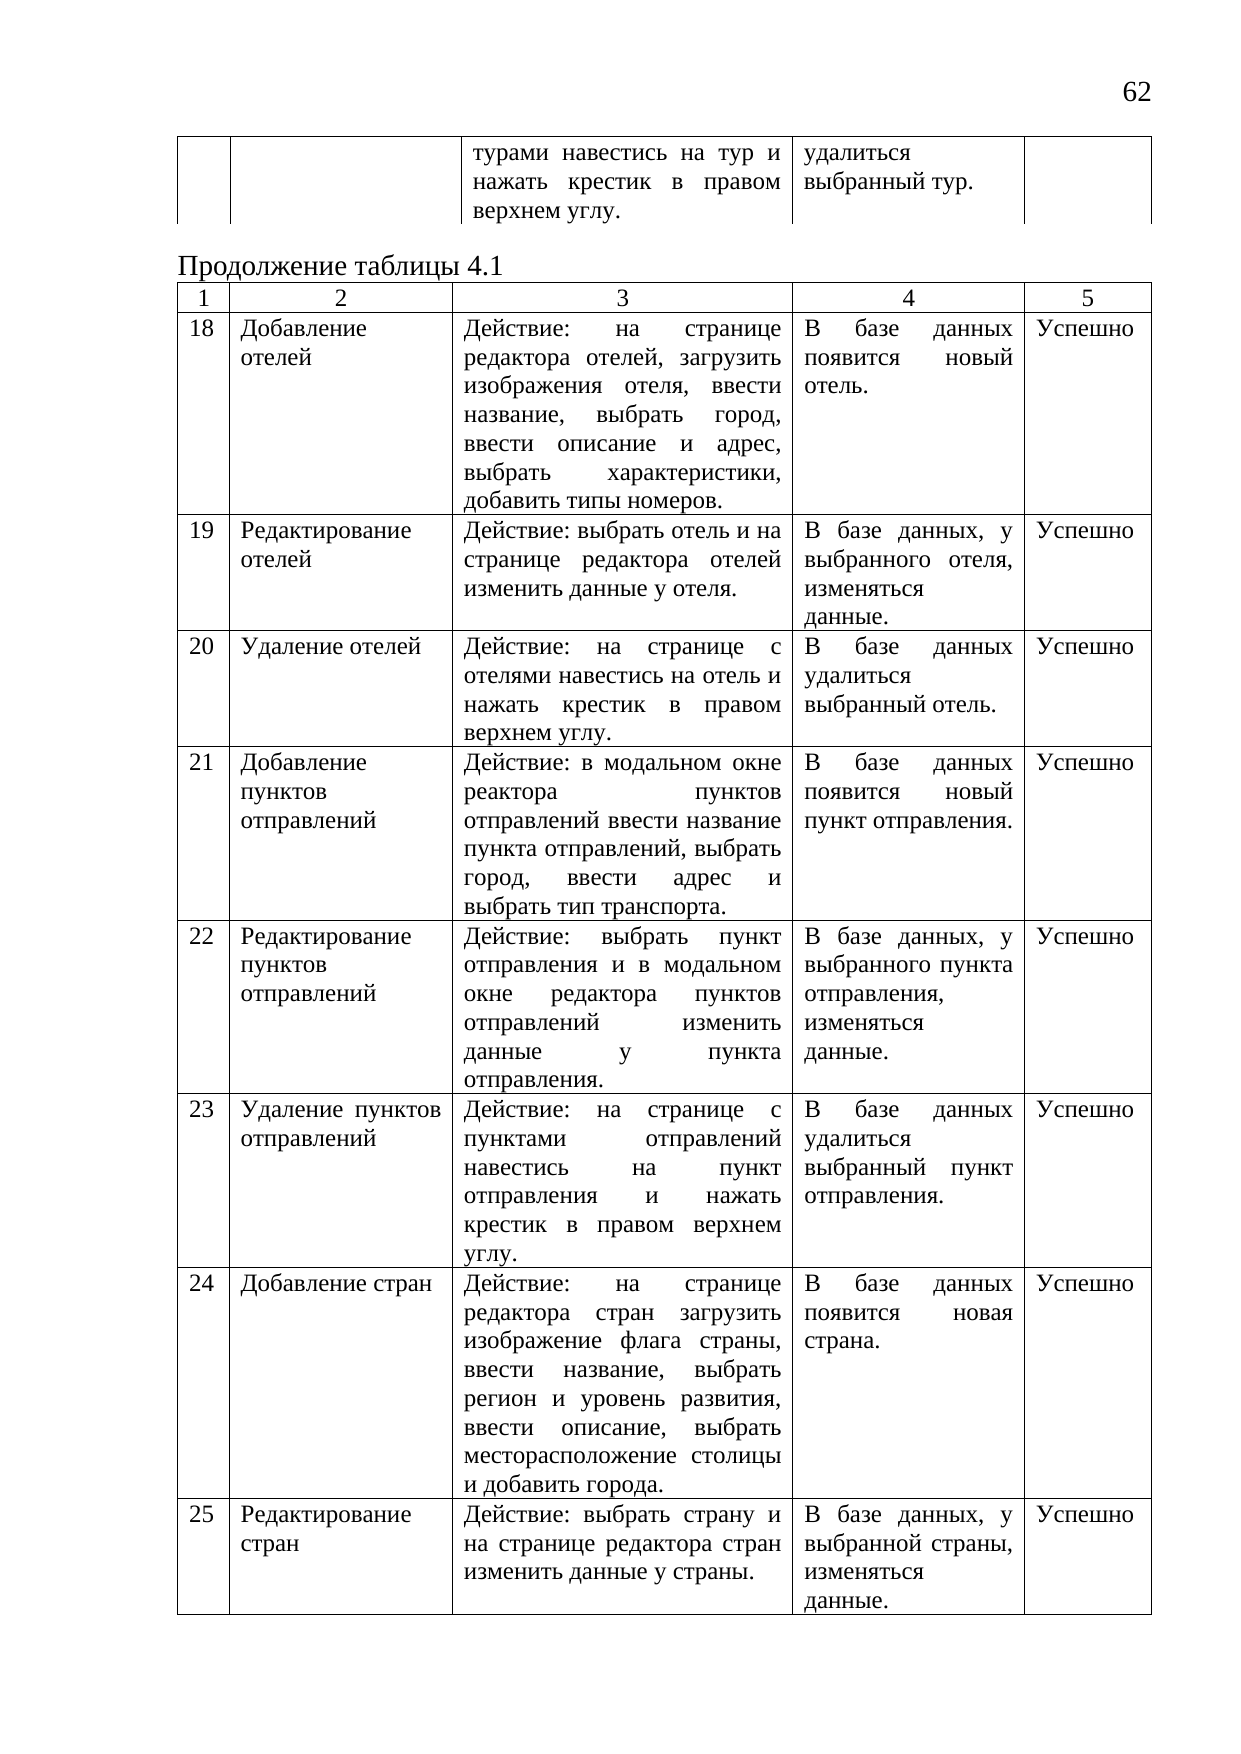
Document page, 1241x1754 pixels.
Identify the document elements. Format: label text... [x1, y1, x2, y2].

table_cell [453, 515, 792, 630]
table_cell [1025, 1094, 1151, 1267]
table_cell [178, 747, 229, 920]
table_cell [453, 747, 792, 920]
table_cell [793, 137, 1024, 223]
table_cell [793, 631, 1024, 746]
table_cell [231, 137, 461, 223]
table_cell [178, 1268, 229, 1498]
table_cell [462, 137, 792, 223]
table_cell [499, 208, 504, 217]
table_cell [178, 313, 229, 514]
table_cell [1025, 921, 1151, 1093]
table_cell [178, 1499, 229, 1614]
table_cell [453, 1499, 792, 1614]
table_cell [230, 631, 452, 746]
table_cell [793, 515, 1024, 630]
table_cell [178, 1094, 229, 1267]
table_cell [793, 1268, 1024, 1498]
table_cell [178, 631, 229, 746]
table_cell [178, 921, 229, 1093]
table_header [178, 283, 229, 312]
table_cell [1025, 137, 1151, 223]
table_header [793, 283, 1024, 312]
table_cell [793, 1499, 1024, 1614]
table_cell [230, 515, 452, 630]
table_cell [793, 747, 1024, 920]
text Продолжение таблицы 4.1 [177, 248, 1152, 282]
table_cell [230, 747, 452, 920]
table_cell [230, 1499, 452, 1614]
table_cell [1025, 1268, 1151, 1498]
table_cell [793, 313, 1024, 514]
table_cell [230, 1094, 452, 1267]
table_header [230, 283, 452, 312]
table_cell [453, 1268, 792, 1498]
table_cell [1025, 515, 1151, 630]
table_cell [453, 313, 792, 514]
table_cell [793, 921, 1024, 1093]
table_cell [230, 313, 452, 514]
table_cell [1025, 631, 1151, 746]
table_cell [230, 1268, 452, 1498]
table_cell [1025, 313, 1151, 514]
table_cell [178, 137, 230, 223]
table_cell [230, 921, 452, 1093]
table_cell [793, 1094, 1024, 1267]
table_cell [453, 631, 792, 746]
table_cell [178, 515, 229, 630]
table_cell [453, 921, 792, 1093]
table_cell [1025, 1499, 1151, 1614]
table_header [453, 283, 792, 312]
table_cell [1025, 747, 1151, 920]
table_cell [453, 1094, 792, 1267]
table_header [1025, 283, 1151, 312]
